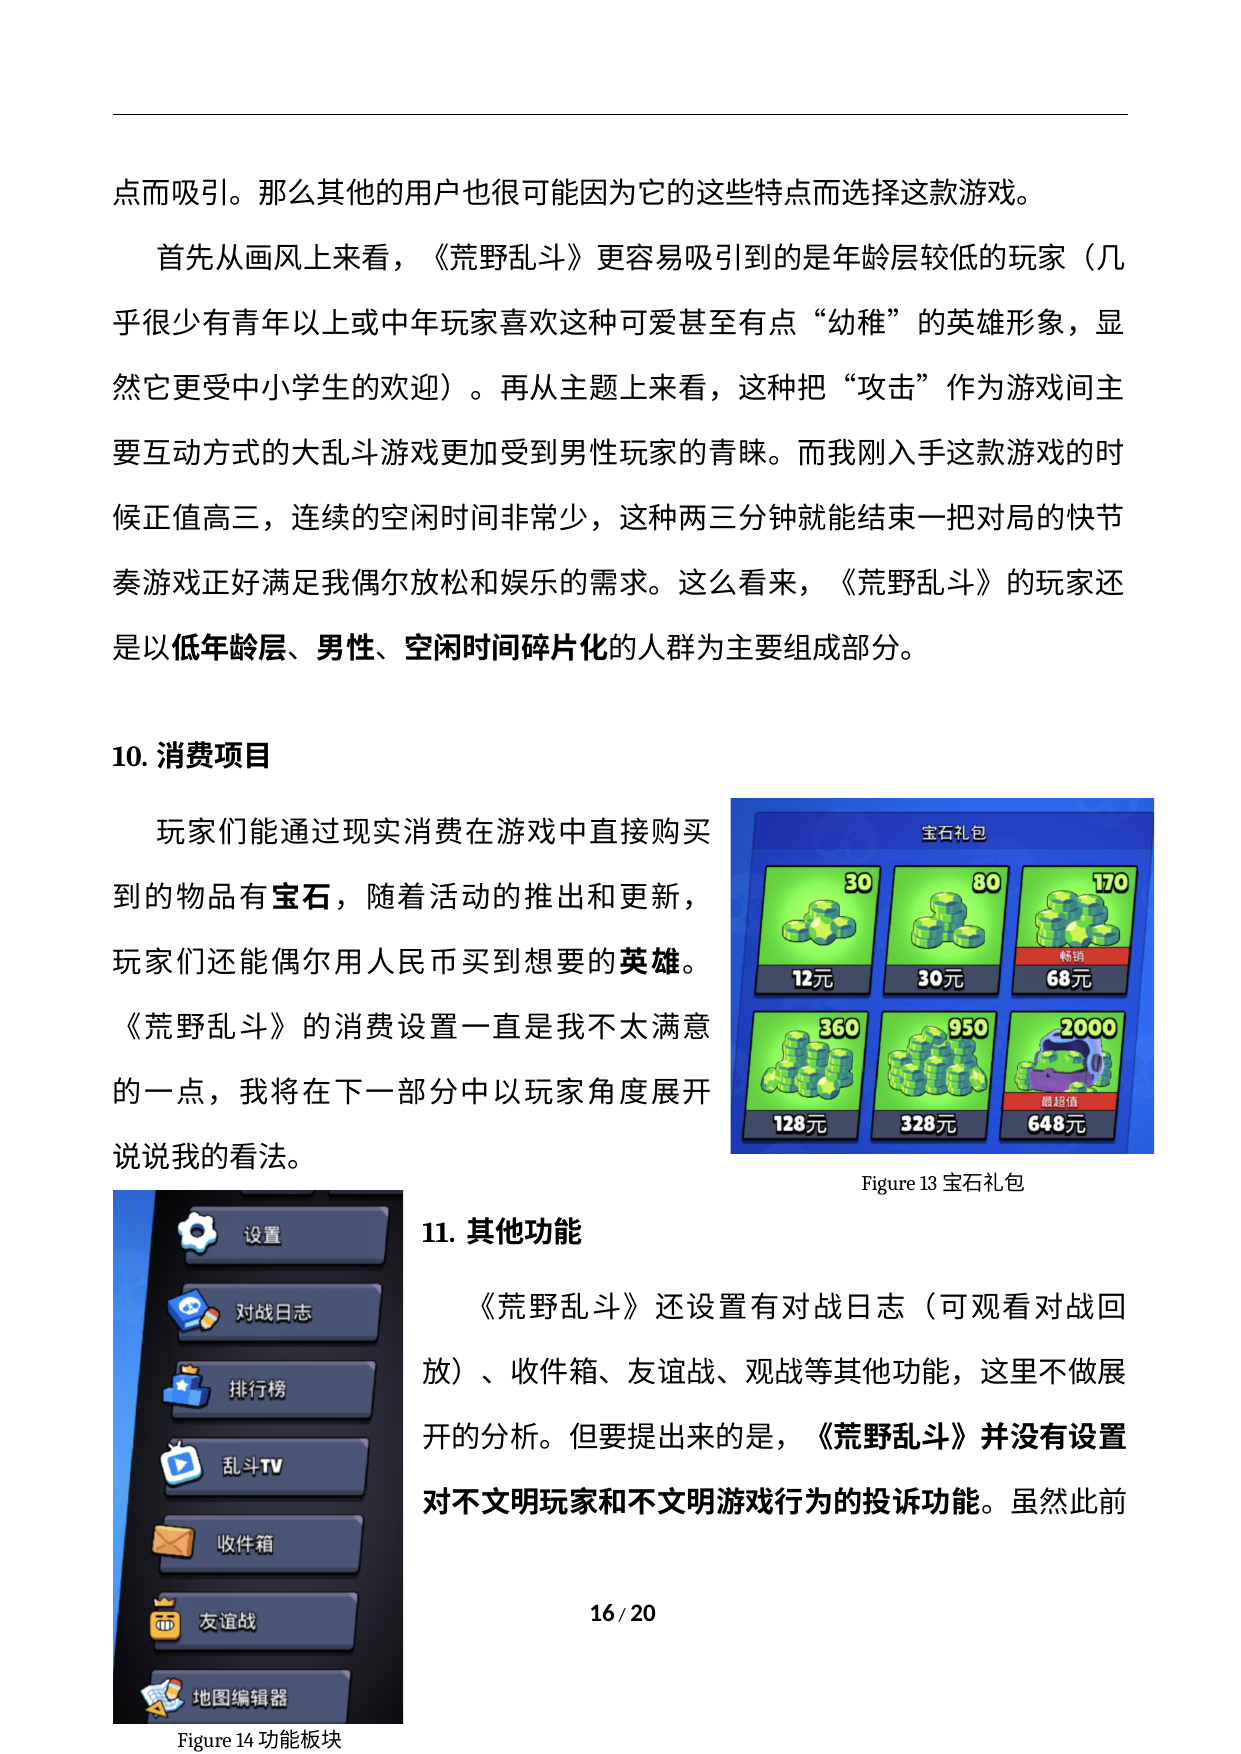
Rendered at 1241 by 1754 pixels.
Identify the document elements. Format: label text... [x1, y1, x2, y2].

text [112, 158, 1128, 223]
subtitle 其他功能 [403, 1197, 1128, 1262]
subtitle 消费项目 [112, 721, 1128, 786]
text 首先从画风上来看，《荒野乱斗》更容易吸引到的是年龄层较低的玩家（几乎很少有青年以上或中年玩家喜欢这种可爱甚至有点“幼稚”的英雄形象，显然它更受中小学生的欢迎）。再从主题上来看，这种把“攻击”作为游戏间主要互动方式的大乱斗游戏更加受到男性玩家的青睐。而我刚入手这款游戏的时候正值高三，连续的空闲时间非常少，这种两三分钟就能结束一把对局的快节奏游戏正好满足我偶尔放松和娱乐的需求。这么看来，《荒野乱斗》的玩家还是以低年龄层、男性、空闲时间碎片化的人群为主要组成部分。 [112, 223, 1128, 678]
picture [729, 798, 1154, 1152]
picture [112, 1190, 403, 1750]
